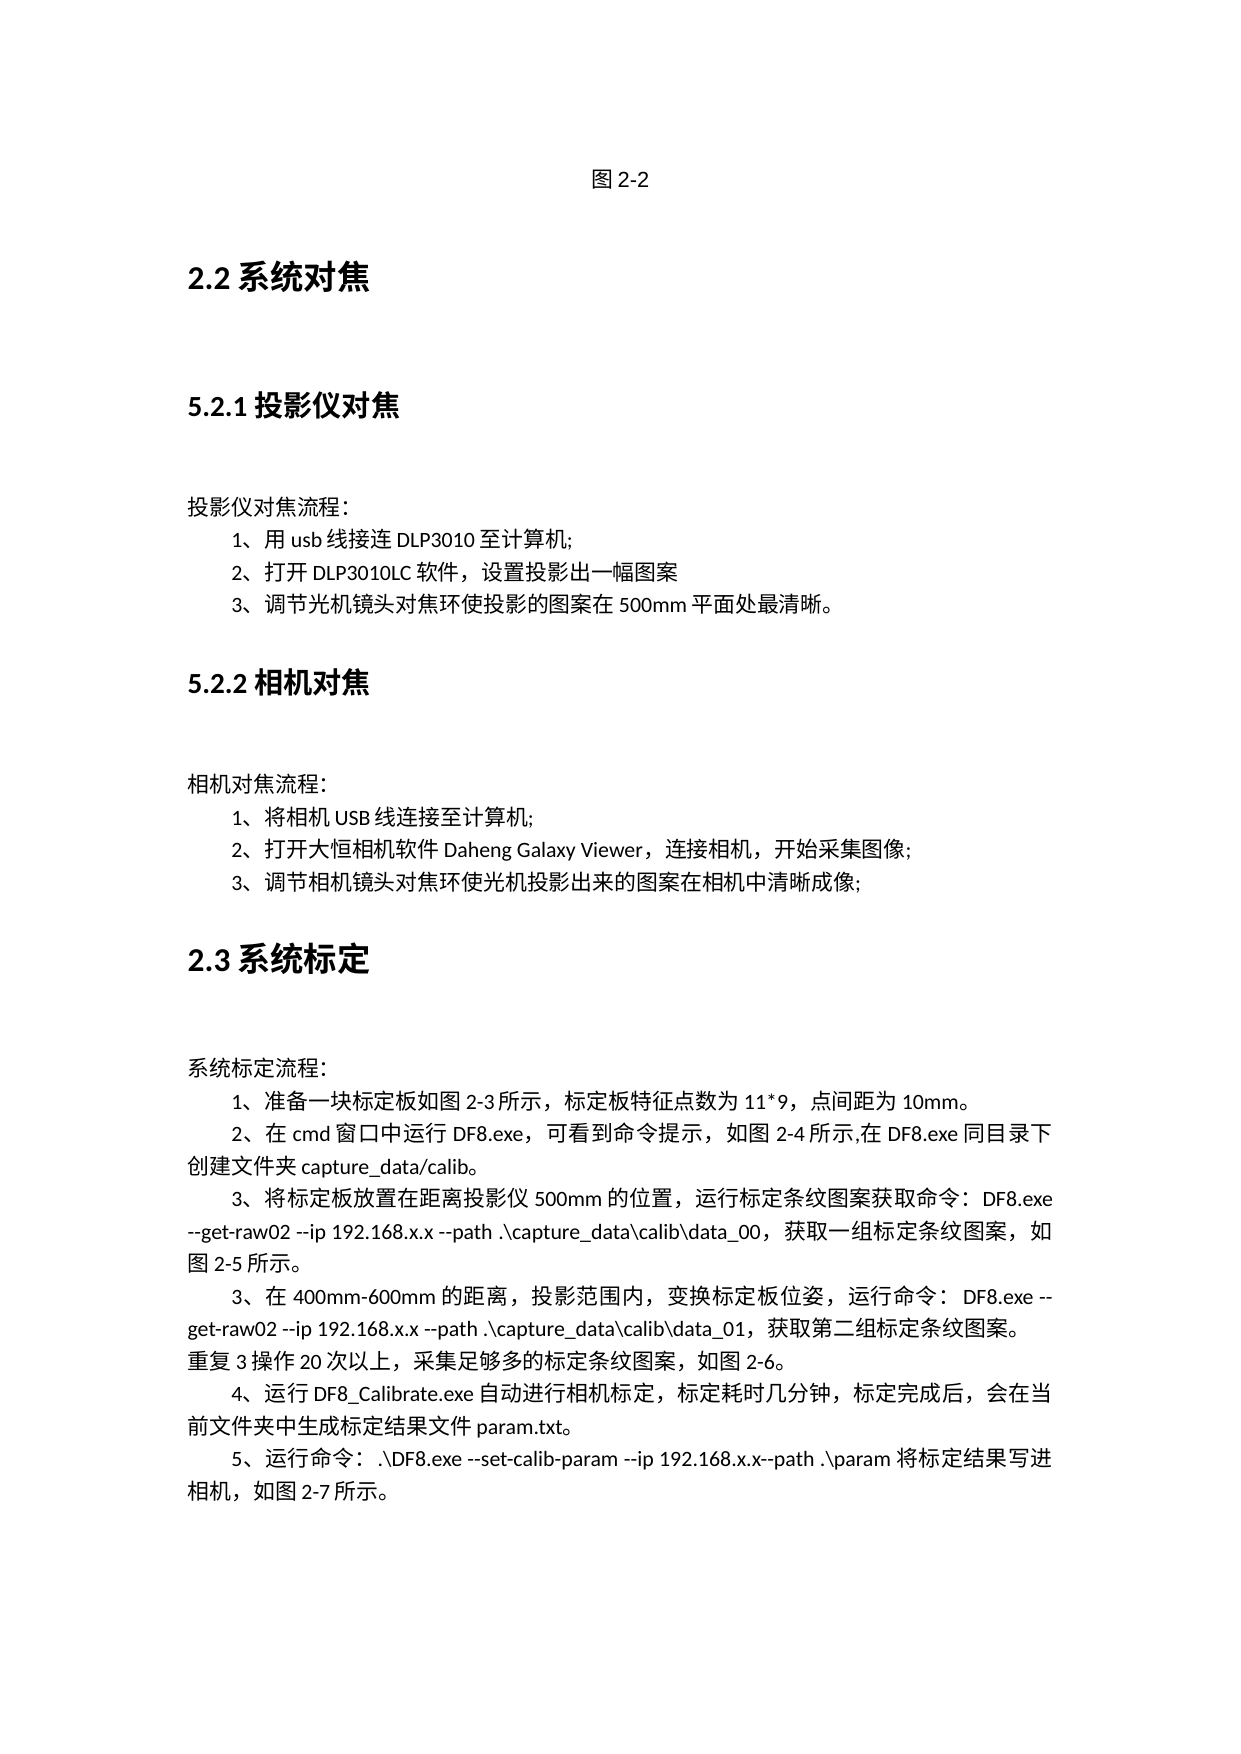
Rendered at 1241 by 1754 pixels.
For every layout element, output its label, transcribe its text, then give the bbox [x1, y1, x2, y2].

subtitle 2.2系统对焦 [187, 242, 1053, 307]
subtitle 5.2.1 投影仪对焦 [187, 371, 1053, 436]
text 1、用usb线接连DLP3010至计算机; [187, 522, 1053, 554]
text 1、将相机USB线连接至计算机; [187, 799, 1053, 832]
text 1、准备一块标定板如图2-3所示，标定板特征点数为11*9，点间距为10mm。 [187, 1083, 1053, 1116]
text 相机对焦流程： [187, 767, 1053, 799]
text 重复3操作20次以上，采集足够多的标定条纹图案，如图2-6。 [187, 1343, 1053, 1376]
text 3、在400mm-600mm的距离，投影范围内，变换标定板位姿，运行命令：DF8.exe --get-raw02 --ip 192.168.x.x --path .\capture_data\calib\data_01，获取第二组标定条纹图案。 [187, 1278, 1053, 1343]
text 投影仪对焦流程： [187, 489, 1053, 522]
text 2、在cmd窗口中运行DF8.exe，可看到命令提示，如图2-4所示,在DF8.exe同目录下创建文件夹capture_data/calib。 [187, 1116, 1053, 1181]
text 3、调节相机镜头对焦环使光机投影出来的图案在相机中清晰成像; [187, 864, 1053, 897]
subtitle 图2-2 [187, 162, 1053, 194]
text 3、调节光机镜头对焦环使投影的图案在500mm平面处最清晰。 [187, 587, 1053, 619]
text 4、运行DF8_Calibrate.exe自动进行相机标定，标定耗时几分钟，标定完成后，会在当前文件夹中生成标定结果文件param.txt。 [187, 1376, 1053, 1441]
text 3、将标定板放置在距离投影仪500mm的位置，运行标定条纹图案获取命令：DF8.exe --get-raw02 --ip 192.168.x.x --path .\capture_data\calib\data_00，获取一组标定条纹图案，如图2-5所示。 [187, 1181, 1053, 1278]
text 5、运行命令：.\DF8.exe --set-calib-param --ip 192.168.x.x--path .\param将标定结果写进相机，如图2-7所示。 [187, 1441, 1053, 1506]
subtitle 5.2.2 相机对焦 [187, 648, 1053, 713]
text 2、打开DLP3010LC软件，设置投影出一幅图案 [187, 554, 1053, 587]
text 2、打开大恒相机软件Daheng Galaxy Viewer，连接相机，开始采集图像; [187, 832, 1053, 864]
text 系统标定流程： [187, 1051, 1053, 1083]
subtitle 2.3系统标定 [187, 924, 1053, 989]
